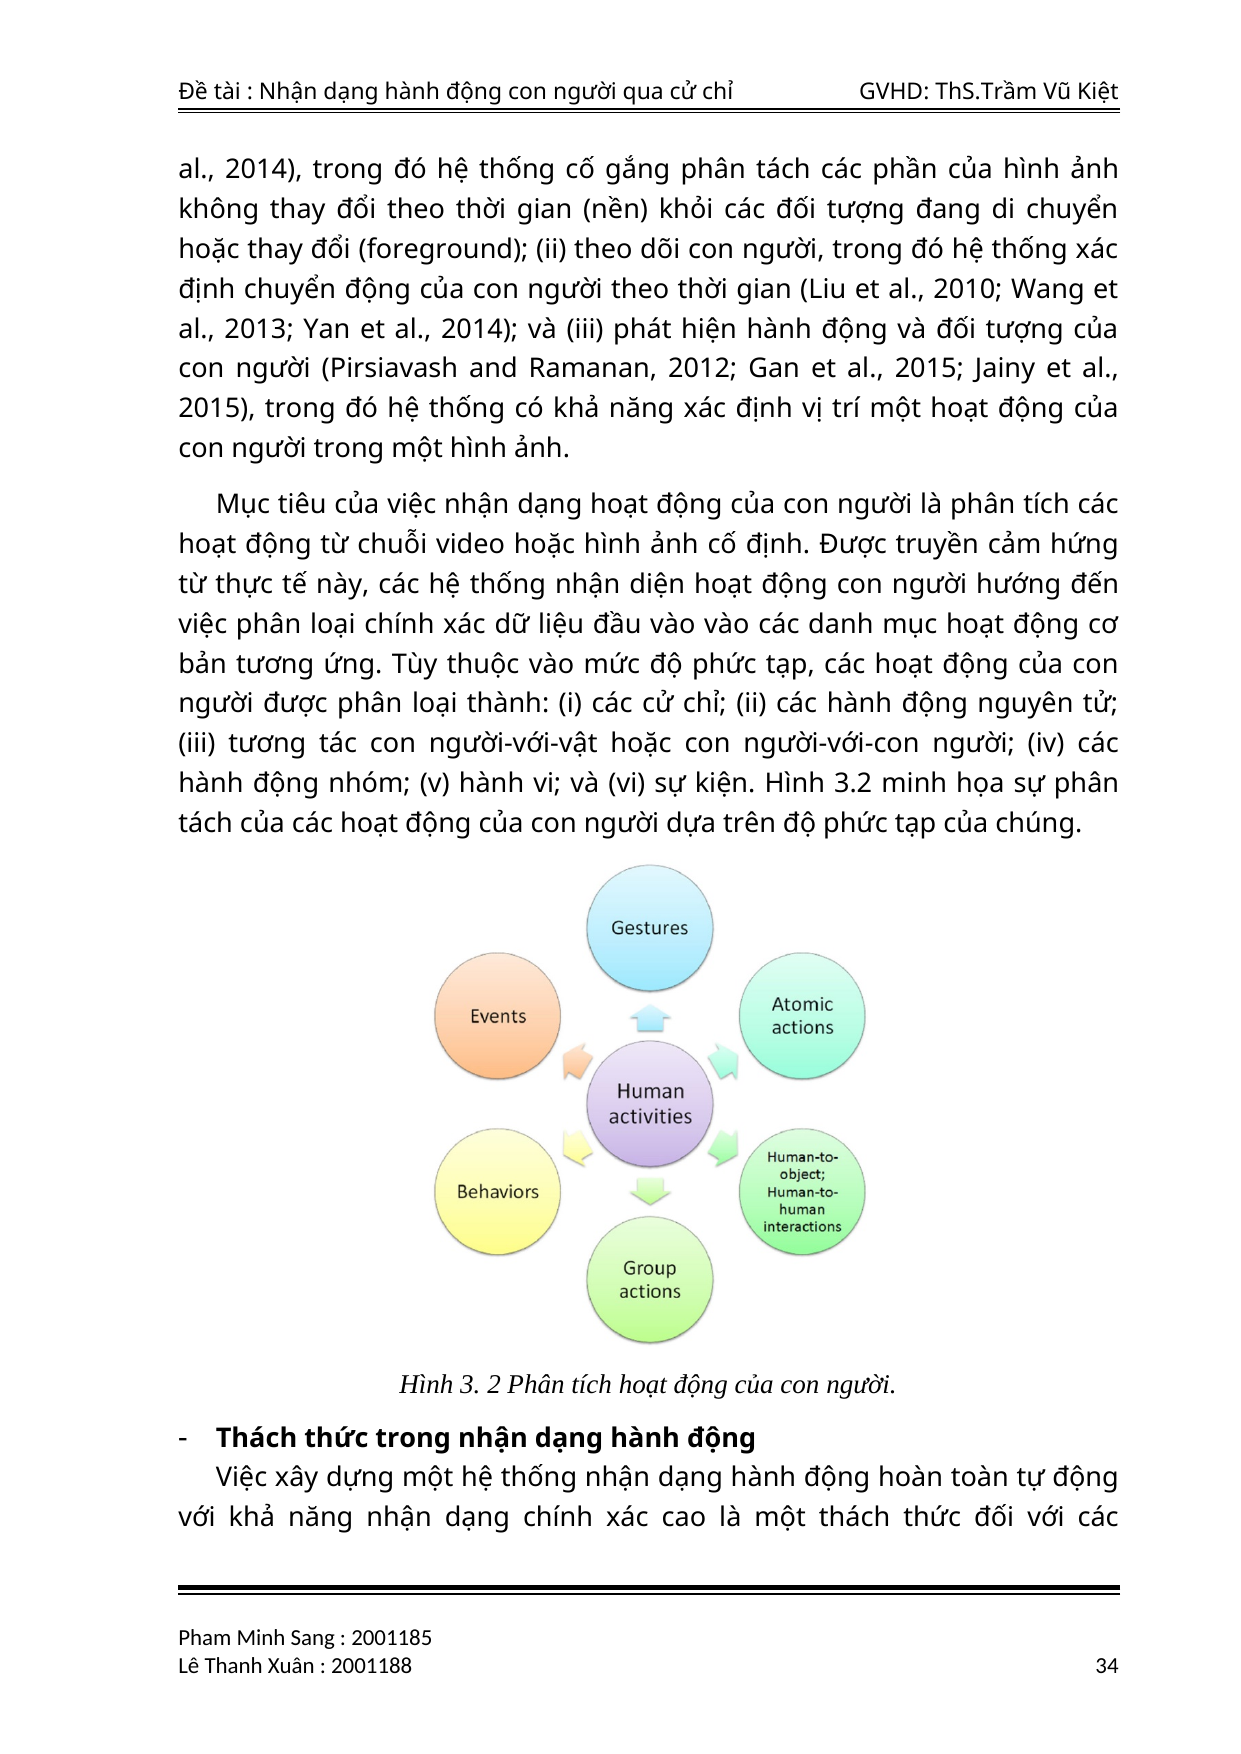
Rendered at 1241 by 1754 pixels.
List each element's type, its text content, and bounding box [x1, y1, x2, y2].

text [178, 1458, 1120, 1534]
subtitle Thách thức trong nhận dạng hành động [178, 1418, 1120, 1455]
picture [429, 859, 869, 1349]
text Mục tiêu của việc nhận dạng hoạt động của con người là phân tích các hoạt động từ chuỗi video hoặc hình ảnh cố định. Được truyền cảm hứng từ thực tế này, các hệ thống nhận diện hoạt động con người hướng đến việc phân loại chính xác dữ liệu đầu vào vào các danh mục hoạt động cơ bản tương ứng. Tùy thuộc vào mức độ phức tạp, các hoạt động của con người được phân loại thành: (i) các cử chỉ; (ii) các hành động nguyên tử; (iii) tương tác con người-với-vật hoặc con người-với-con người; (iv) các hành động nhóm; (v) hành vi; và (vi) sự kiện. Hình 3.2 minh họa sự phân tách của các hoạt động của con người dựa trên độ phức tạp của chúng. [178, 485, 1120, 840]
text Hình 3. 2 Phân tích hoạt động của con người. [178, 1368, 1120, 1399]
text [178, 150, 1120, 465]
